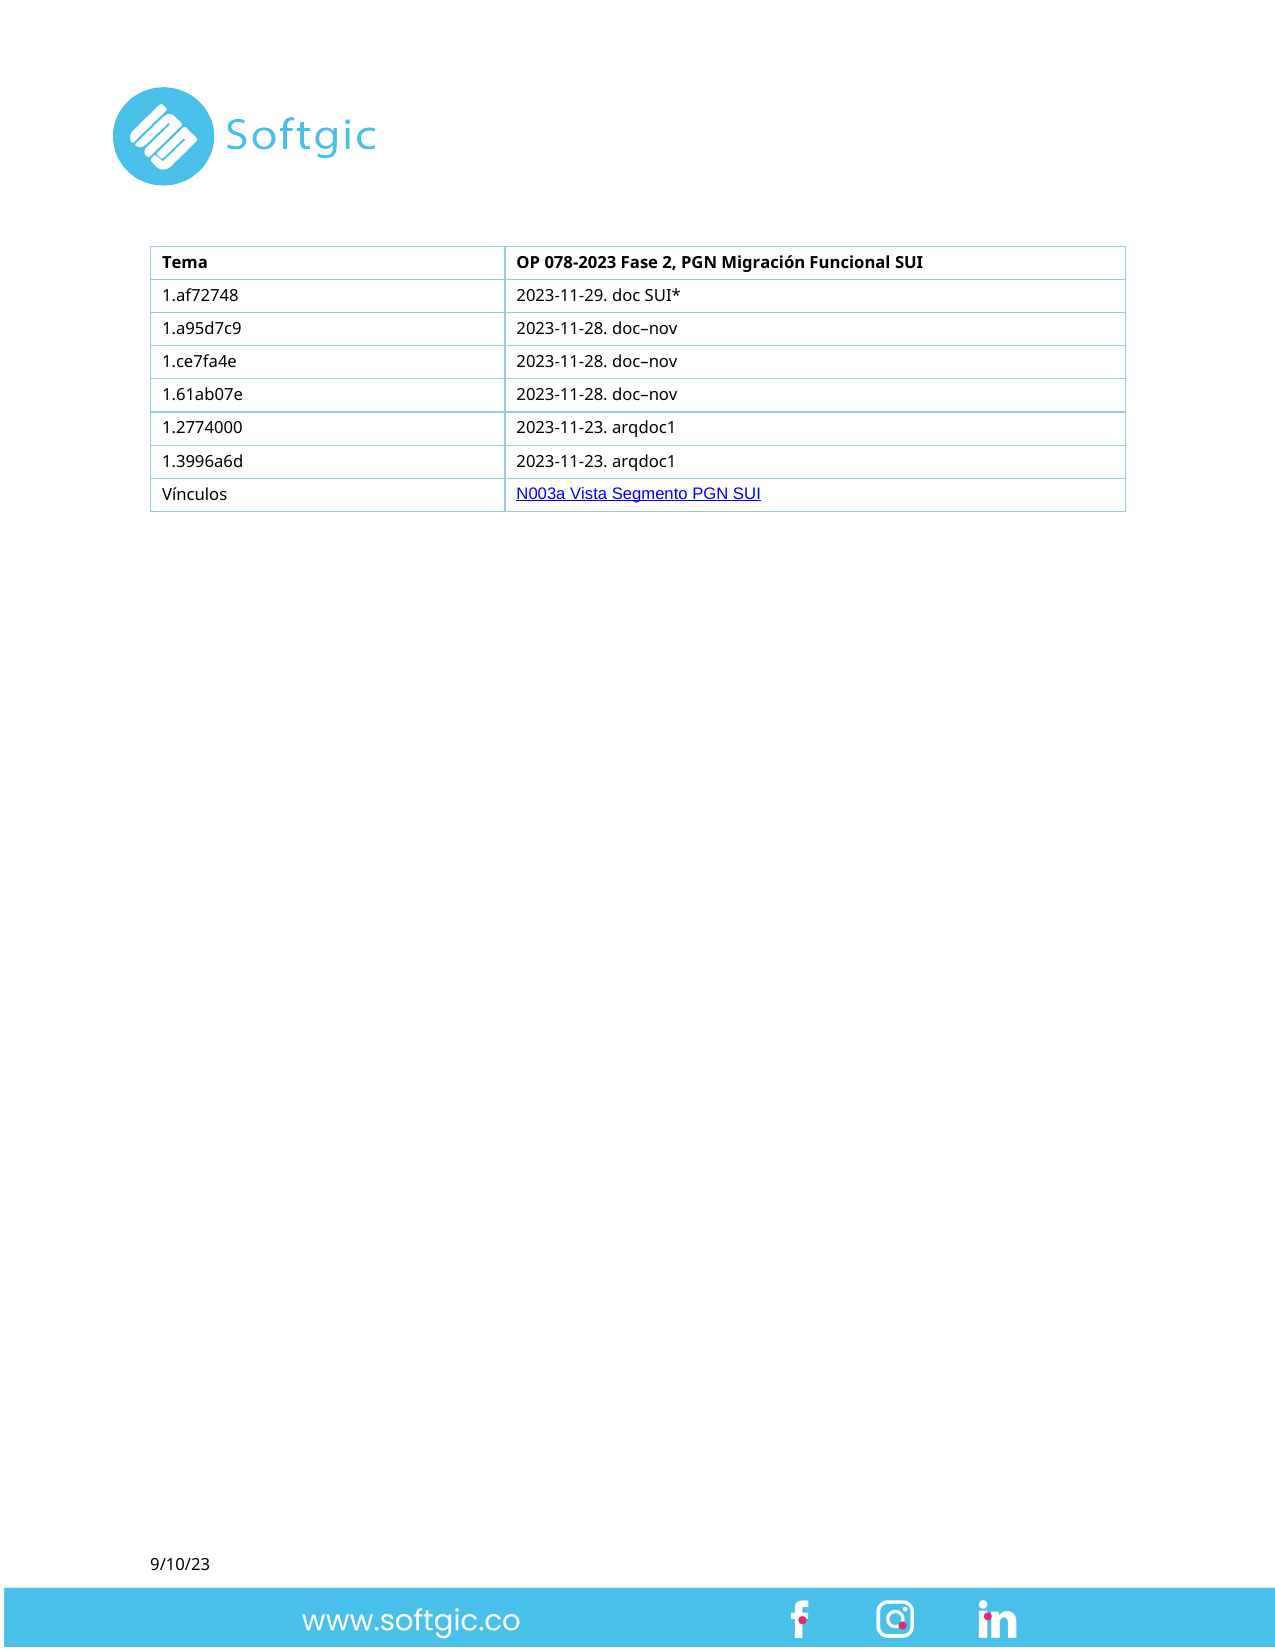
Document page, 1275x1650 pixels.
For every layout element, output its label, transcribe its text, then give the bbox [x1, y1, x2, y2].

table_cell 2023-11-23. arqdoc1 [506, 446, 1125, 478]
table_cell N003a Vista Segmento PGN SUI [506, 479, 1125, 511]
table_cell 2023-11-28. doc–nov [506, 379, 1125, 411]
table_cell 1.af72748 [151, 280, 504, 312]
table_cell 2023-11-28. doc–nov [506, 346, 1125, 378]
table_cell 1.2774000 [151, 413, 504, 444]
table_cell 1.3996a6d [151, 446, 504, 478]
table_cell 2023-11-23. arqdoc1 [506, 413, 1125, 444]
table_cell 1.ce7fa4e [151, 346, 504, 378]
table_header OP 078-2023 Fase 2, PGN Migración Funcional SUI [506, 247, 1125, 279]
table_cell Vínculos [151, 479, 504, 511]
table_header Tema [151, 247, 504, 279]
table_cell 1.a95d7c9 [151, 313, 504, 345]
picture [4, 0, 1275, 1647]
table_cell 2023-11-29. doc SUI* [506, 280, 1125, 312]
table_cell 1.61ab07e [151, 379, 504, 411]
table_cell 2023-11-28. doc–nov [506, 313, 1125, 345]
